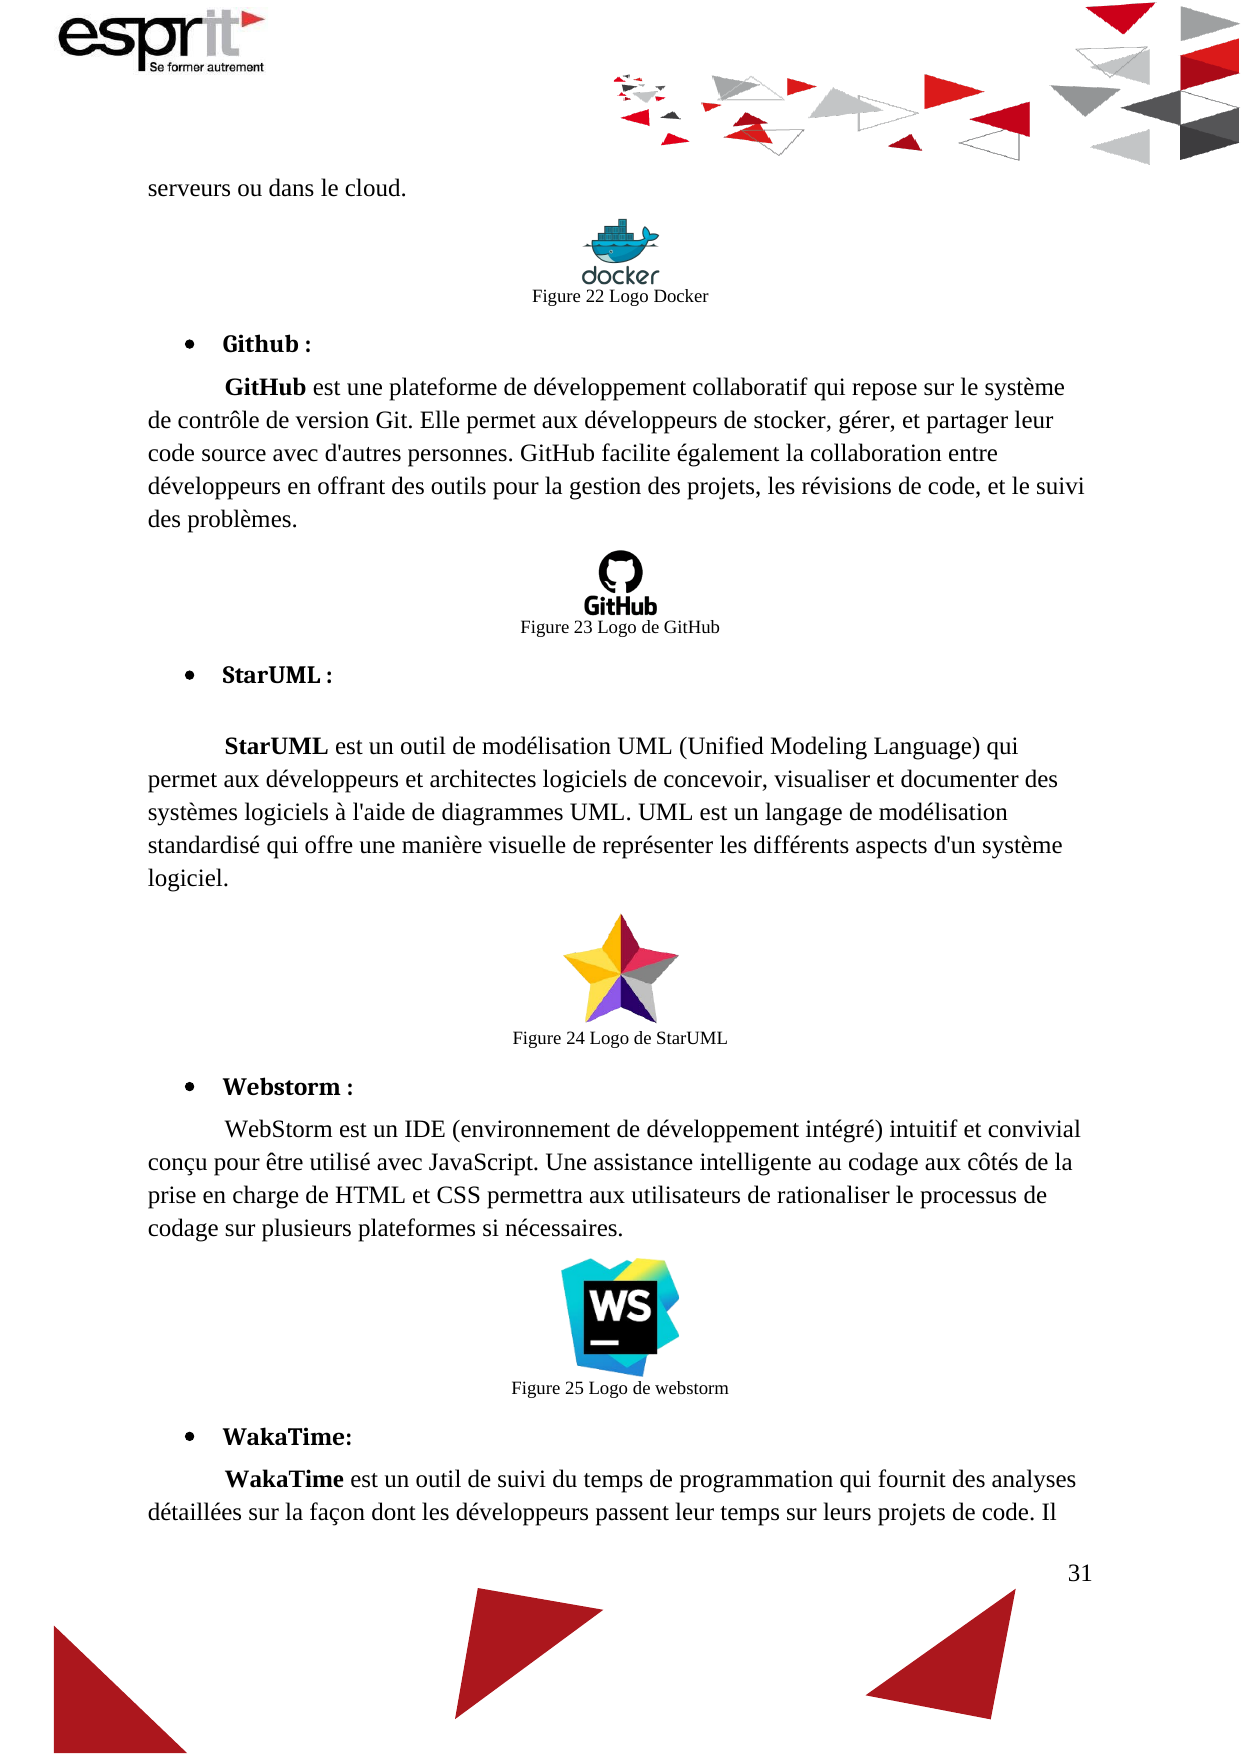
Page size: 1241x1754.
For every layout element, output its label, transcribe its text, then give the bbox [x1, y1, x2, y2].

text Figure 23 Logo de GitHub [148, 616, 1093, 637]
picture [613, 0, 1241, 167]
subtitle WakaTime: [185, 1423, 1093, 1451]
picture [54, 7, 269, 75]
picture [561, 1258, 680, 1377]
text Figure 22 Logo Docker [148, 285, 1093, 306]
text Figure 25 Logo de webstorm [148, 1377, 1093, 1398]
picture [561, 909, 680, 1028]
subtitle StarUML : [185, 661, 1093, 690]
picture [561, 549, 680, 616]
picture [561, 218, 680, 285]
subtitle Webstorm : [185, 1073, 1093, 1102]
text StarUML est un outil de modélisation UML (Unified Modeling Language) qui permet aux développeurs et architectes logiciels de concevoir, visualiser et documenter des systèmes logiciels à l'aide de diagrammes UML. UML est un langage de modélisation standardisé qui offre une manière visuelle de représenter les différents aspects d'un système logiciel. [148, 731, 1093, 892]
text Figure 24 Logo de StarUML [148, 1027, 1093, 1049]
subtitle Github : [185, 330, 1093, 359]
text WebStorm est un IDE (environnement de développement intégré) intuitif et convivial conçu pour être utilisé avec JavaScript. Une assistance intelligente au codage aux côtés de la prise en charge de HTML et CSS permettra aux utilisateurs de rationaliser le processus de codage sur plusieurs plateformes si nécessaires. [148, 1114, 1093, 1242]
text GitHub est une plateforme de développement collaboratif qui repose sur le système de contrôle de version Git. Elle permet aux développeurs de stocker, gérer, et partager leur code source avec d'autres personnes. GitHub facilite également la collaboration entre développeurs en offrant des outils pour la gestion des projets, les révisions de code, et le suivi des problèmes. [148, 372, 1093, 532]
